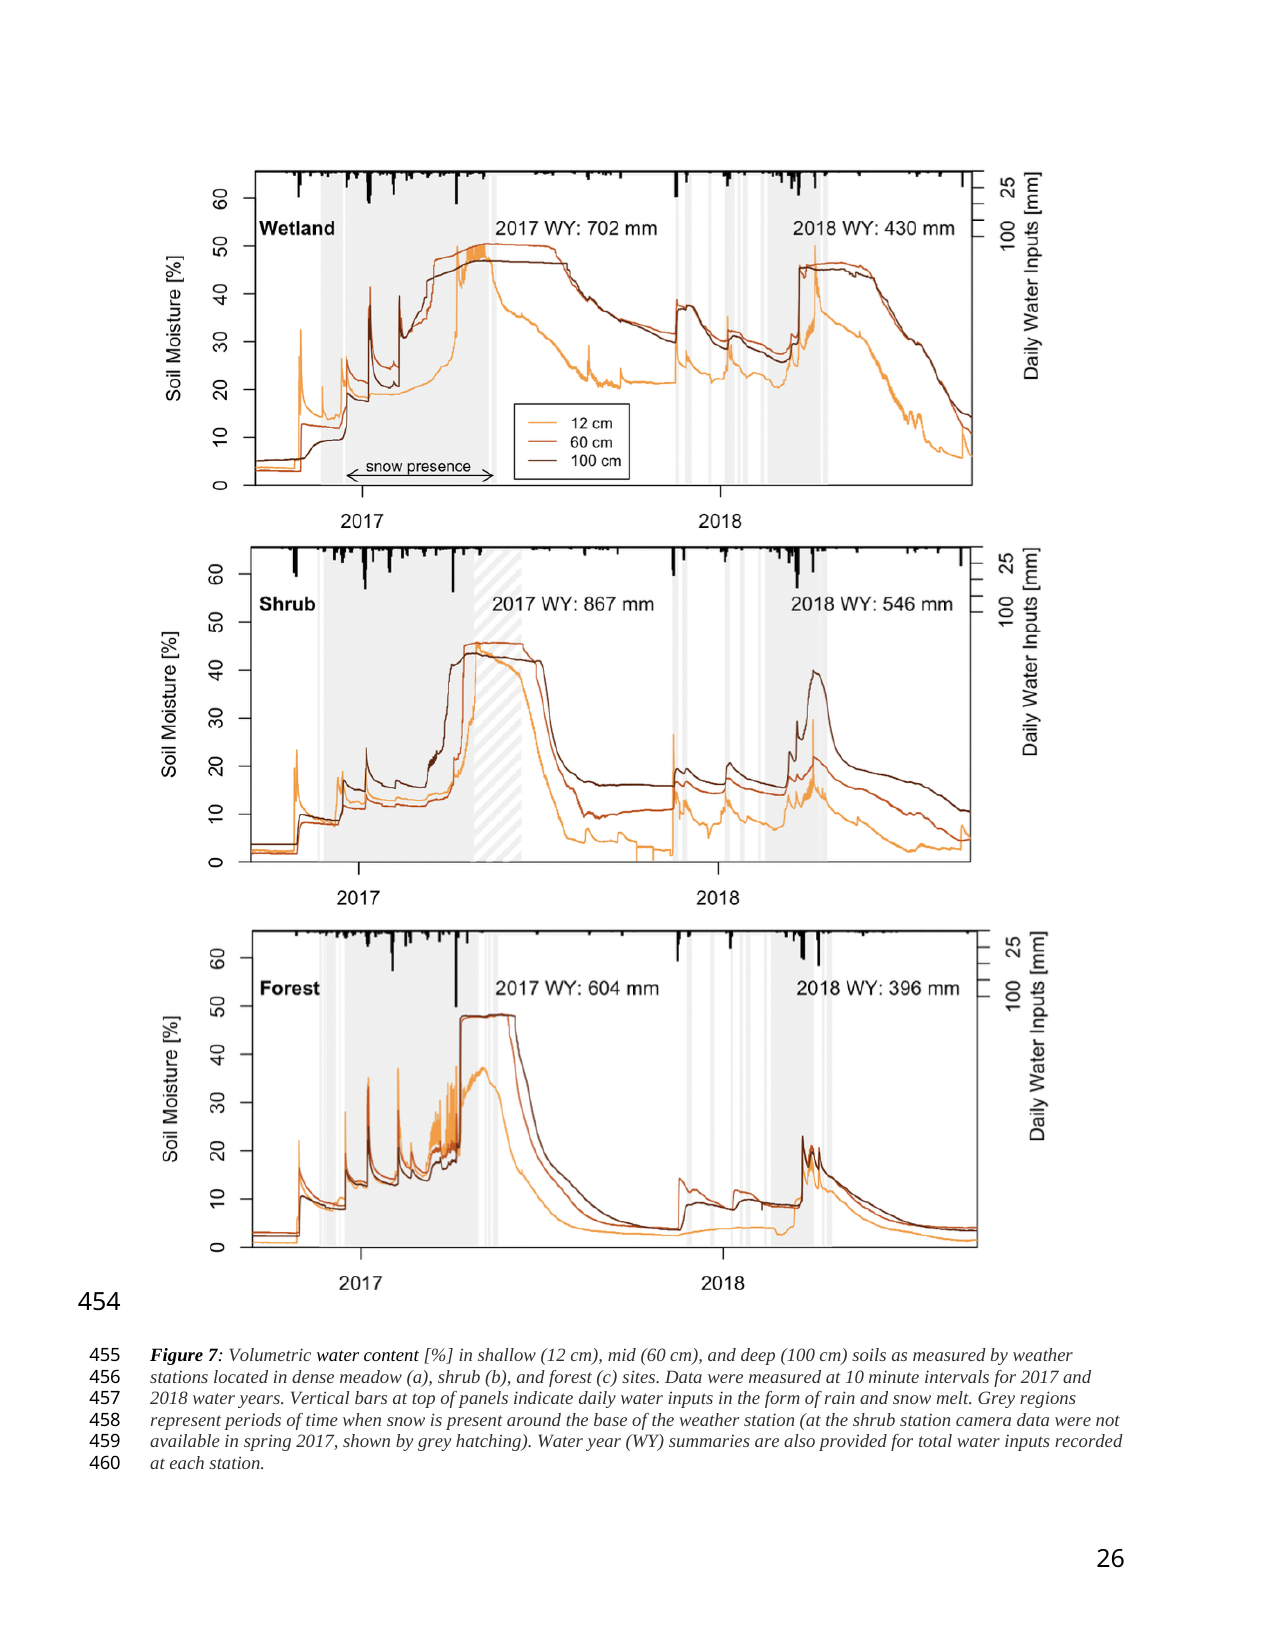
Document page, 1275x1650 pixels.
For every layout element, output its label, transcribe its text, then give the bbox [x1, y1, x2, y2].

text Figure 7: Volumetric water content [%] in shallow (12 cm), mid (60 cm), and deep (100 cm) soils as measured by weather stations located in dense meadow (a), shrub (b), and forest (c) sites. Data were measured at 10 minute intervals for 2017 and 2018 water years. Vertical bars at top of panels indicate daily water inputs in the form of rain and snow melt. Grey regions represent periods of time when snow is present around the base of the weather station (at the shrub station camera data were not available in spring 2017, shown by grey hatching). Water year (WY) summaries are also provided for total water inputs recorded at each station. [150, 1344, 1125, 1473]
picture [150, 150, 1058, 1310]
